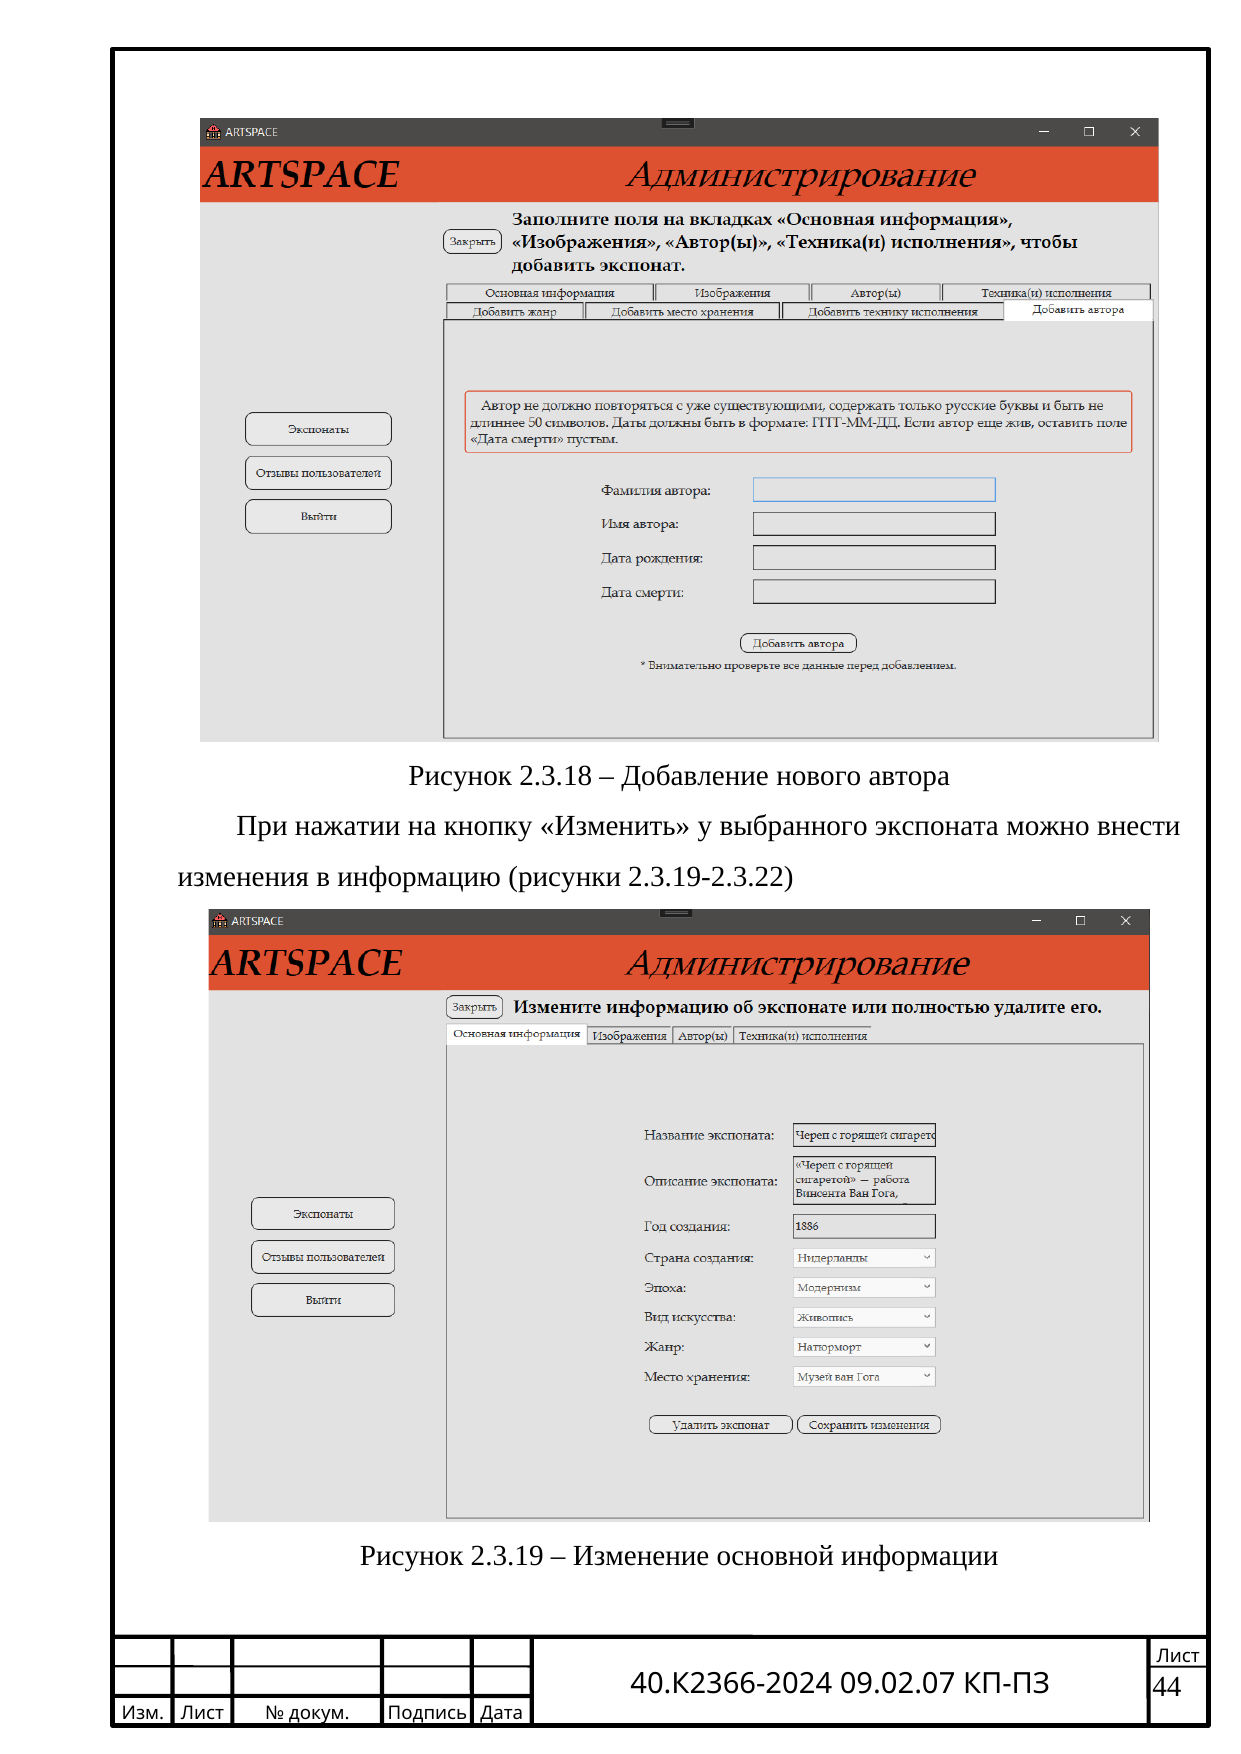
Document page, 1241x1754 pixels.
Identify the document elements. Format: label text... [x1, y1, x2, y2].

text При нажатии на кнопку «Изменить» у выбранного экспоната можно внести изменения в информацию (рисунки 2.3.19-2.3.22) [177, 808, 1181, 892]
text Рисунок 2.3.19 – Изменение основной информации [177, 1538, 1181, 1572]
picture [200, 118, 1159, 742]
text Рисунок 2.3.18 – Добавление нового автора [177, 758, 1181, 792]
picture [208, 909, 1150, 1522]
